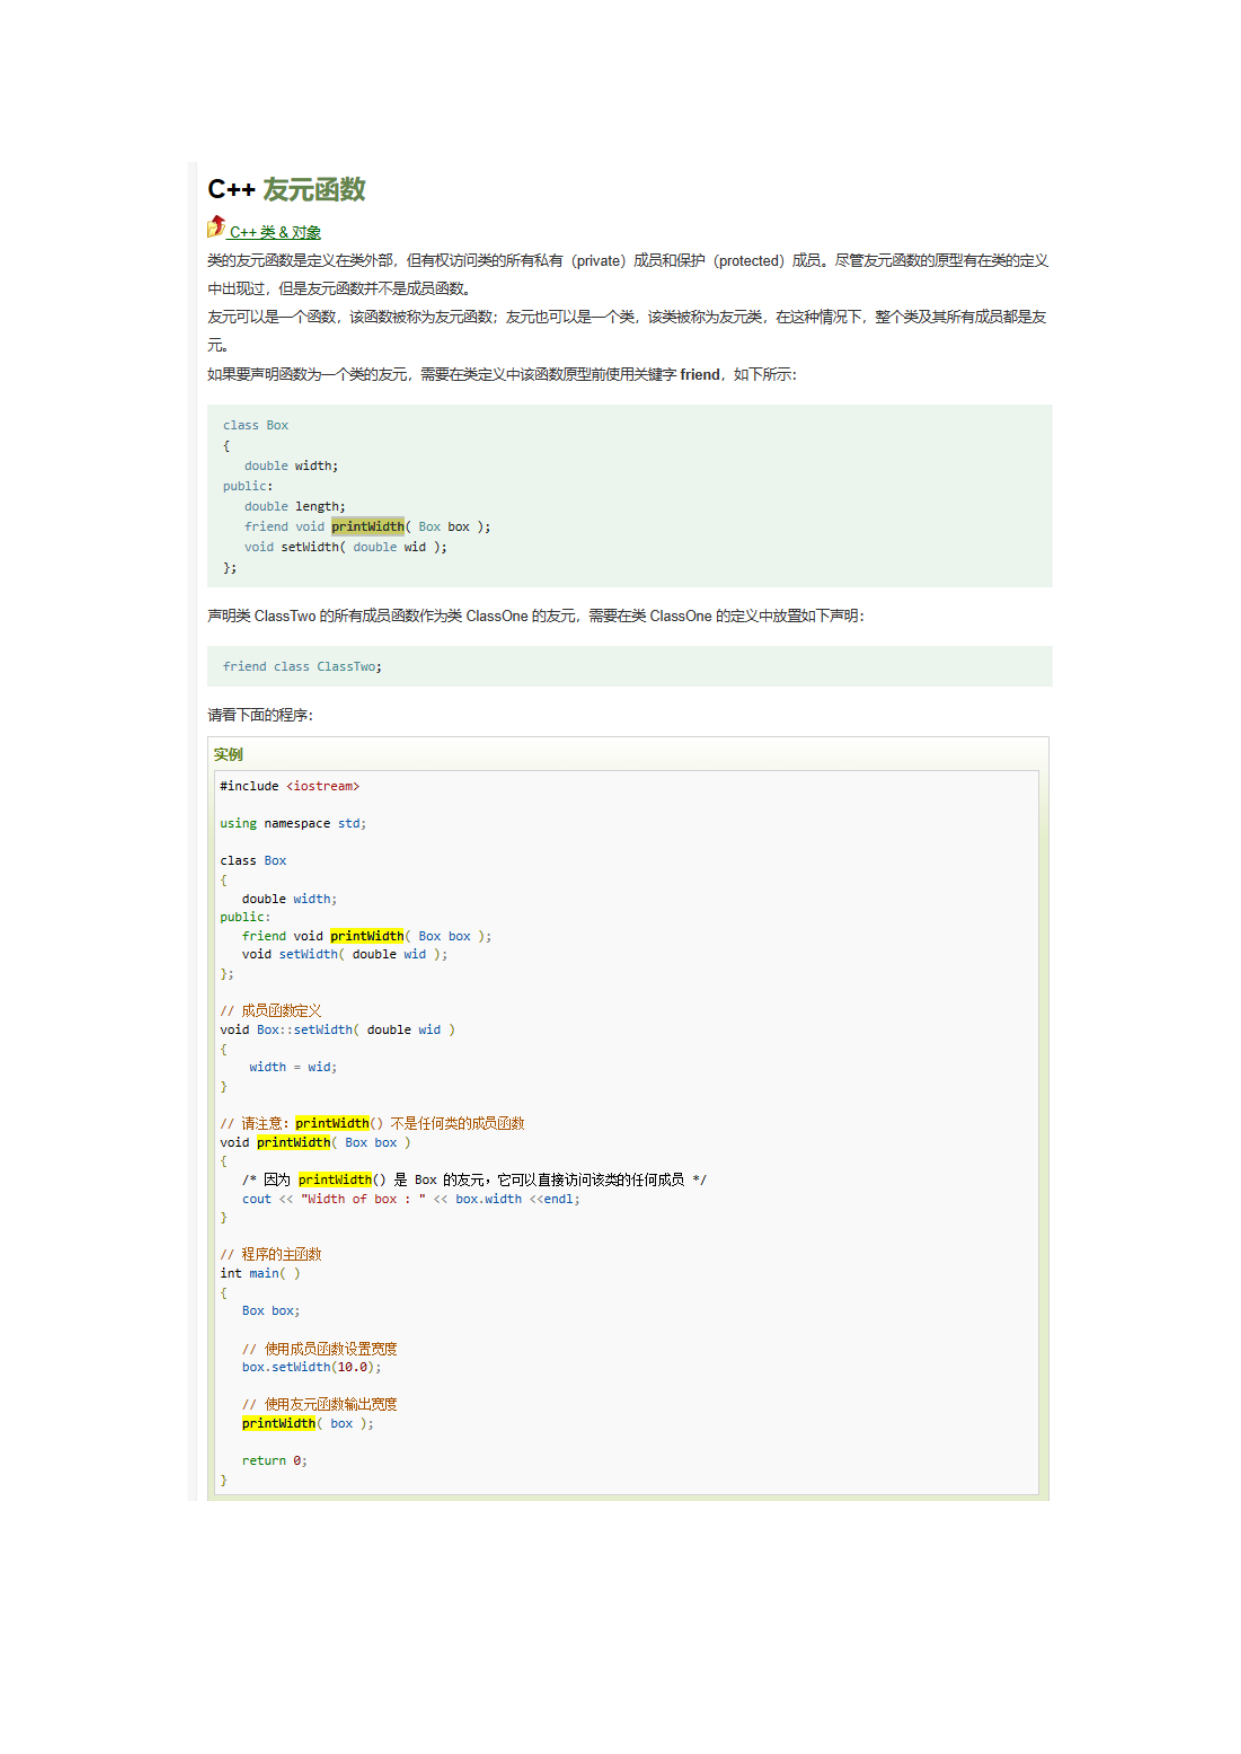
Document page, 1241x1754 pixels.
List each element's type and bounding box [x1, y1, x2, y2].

picture [187, 162, 1053, 1501]
